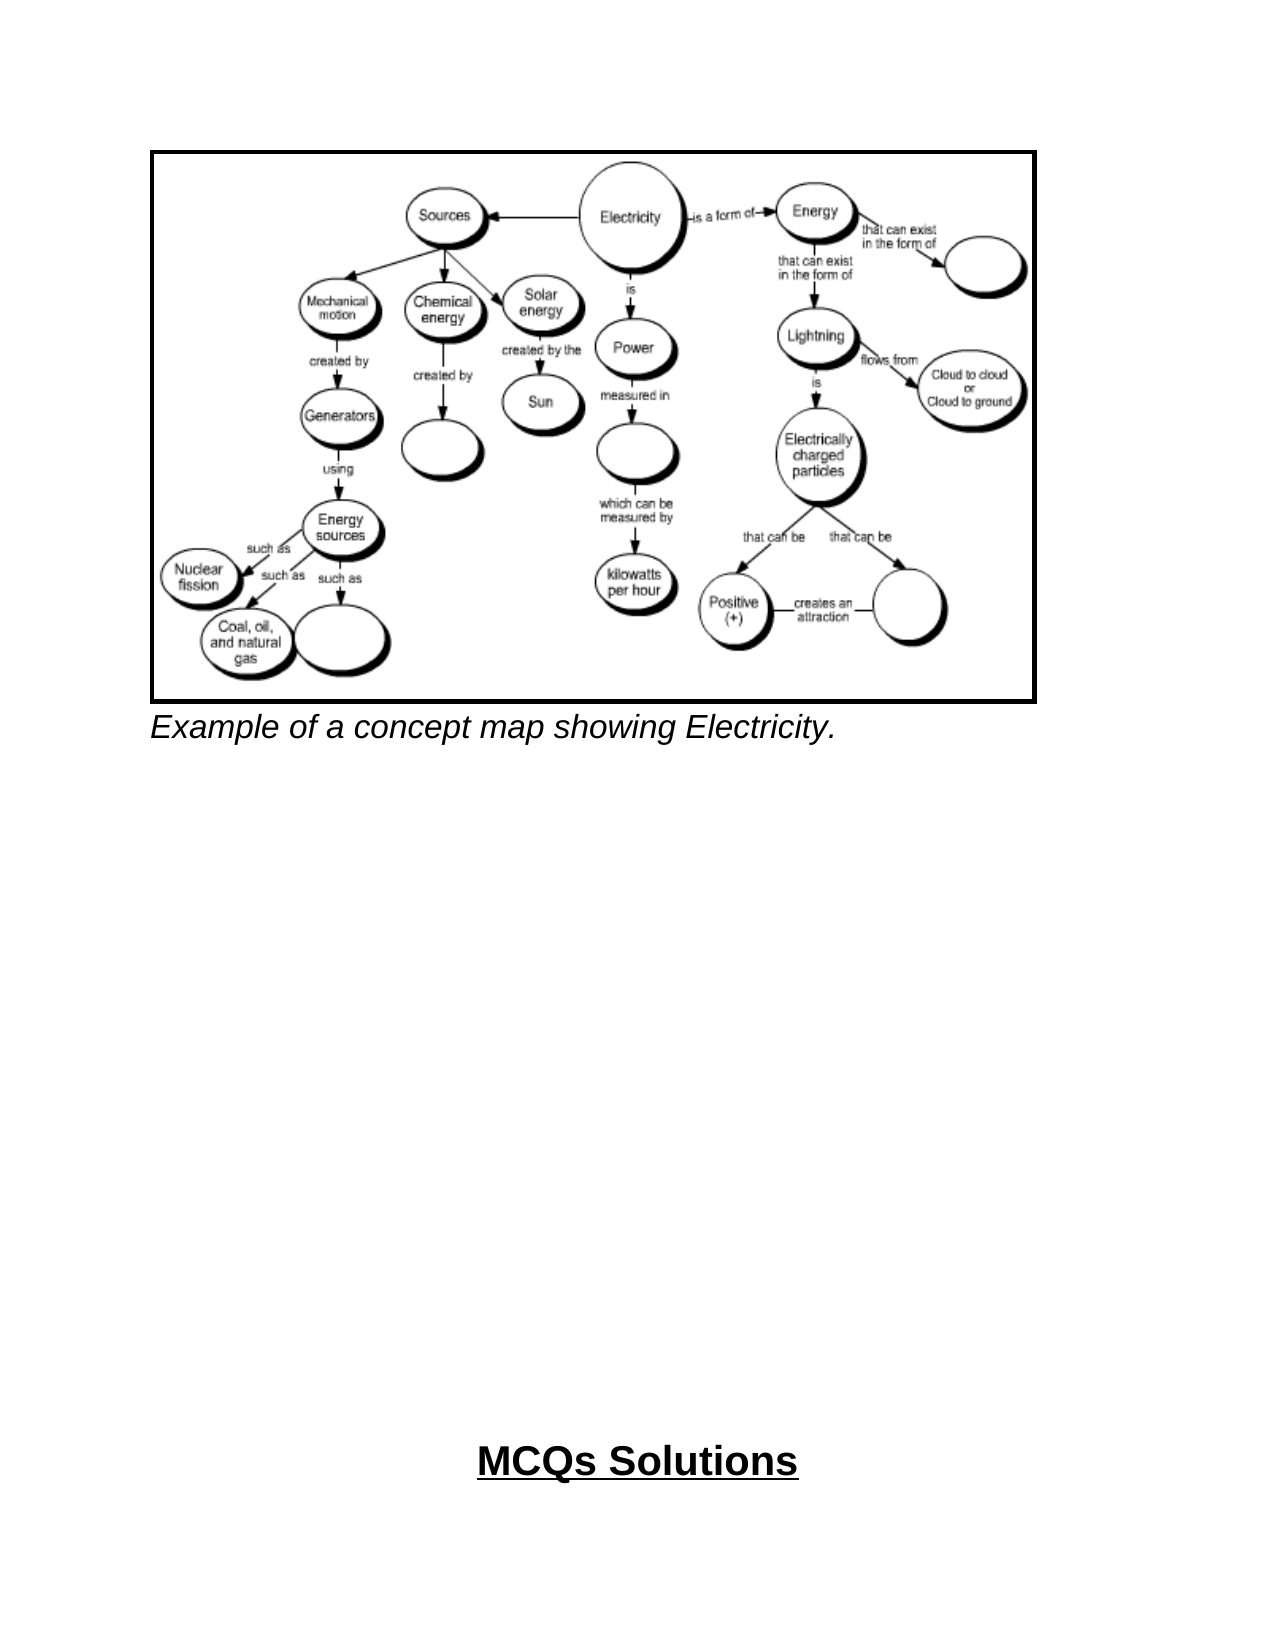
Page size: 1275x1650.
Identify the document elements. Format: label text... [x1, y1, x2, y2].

text MCQs Solutions [150, 1436, 1125, 1484]
text Example of a concept map showing Electricity. [150, 707, 1125, 746]
picture [154, 154, 1032, 699]
